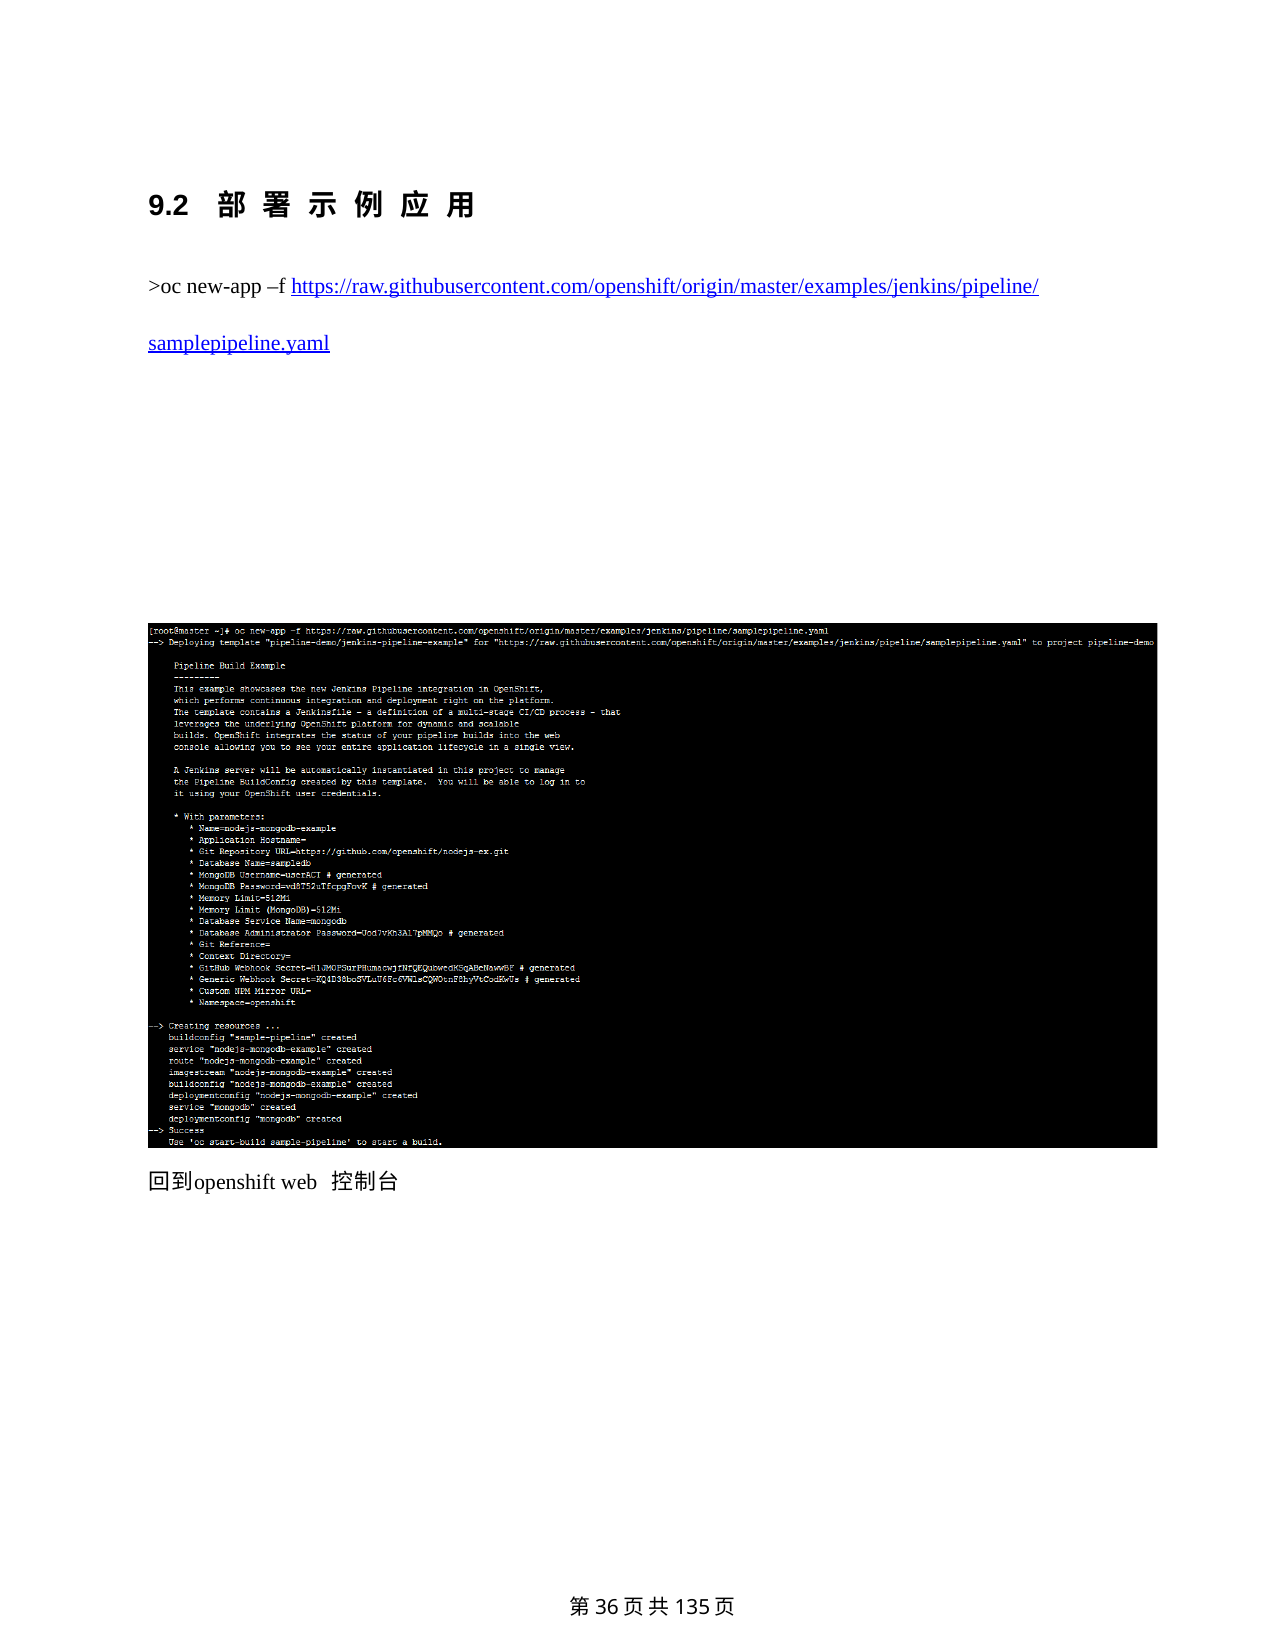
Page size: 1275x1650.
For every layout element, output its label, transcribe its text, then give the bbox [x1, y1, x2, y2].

subtitle 部署示例应用 [148, 165, 1156, 240]
text 回到openshift web控制台 [148, 1161, 1156, 1198]
picture [148, 623, 1158, 1148]
text >oc new-app –f https://raw.githubusercontent.com/openshift/origin/master/examples/jenkins/pipeline/samplepipeline.yaml [148, 267, 1156, 623]
